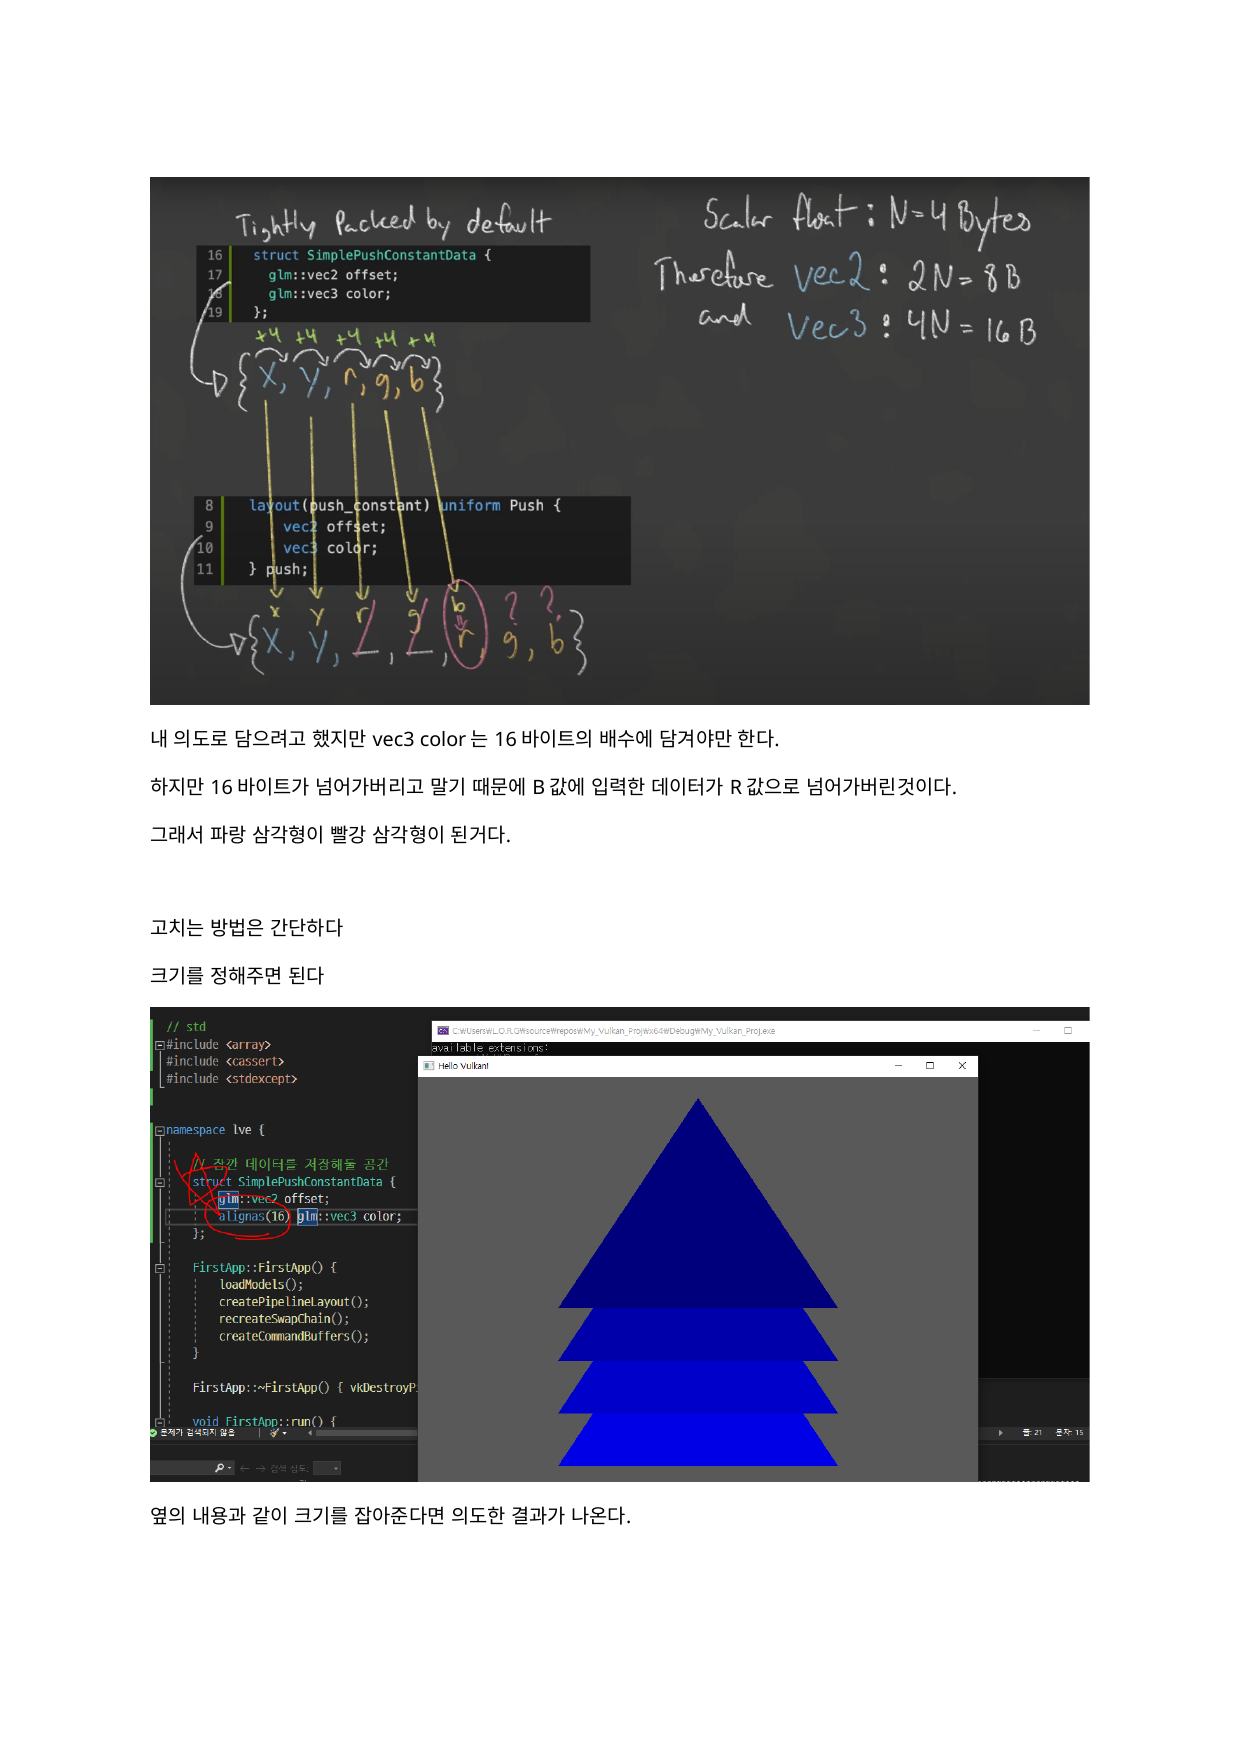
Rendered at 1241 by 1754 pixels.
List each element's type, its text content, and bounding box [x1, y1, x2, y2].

text 하지만 16바이트가 넘어가버리고 말기 때문에 B값에 입력한 데이터가 R값으로 넘어가버린것이다. [150, 772, 1090, 800]
text 고치는 방법은 간단하다 [150, 913, 1090, 941]
picture [150, 1007, 1090, 1482]
text 그래서 파랑 삼각형이 빨강 삼각형이 된거다. [150, 819, 1090, 848]
text 내 의도로 담으려고 했지만 vec3 color는 16바이트의 배수에 담겨야만 한다. [150, 724, 1090, 753]
picture [150, 177, 1090, 705]
text 옆의 내용과 같이 크기를 잡아준다면 의도한 결과가 나온다. [150, 1501, 1090, 1529]
text 크기를 정해주면 된다 [150, 960, 1090, 989]
